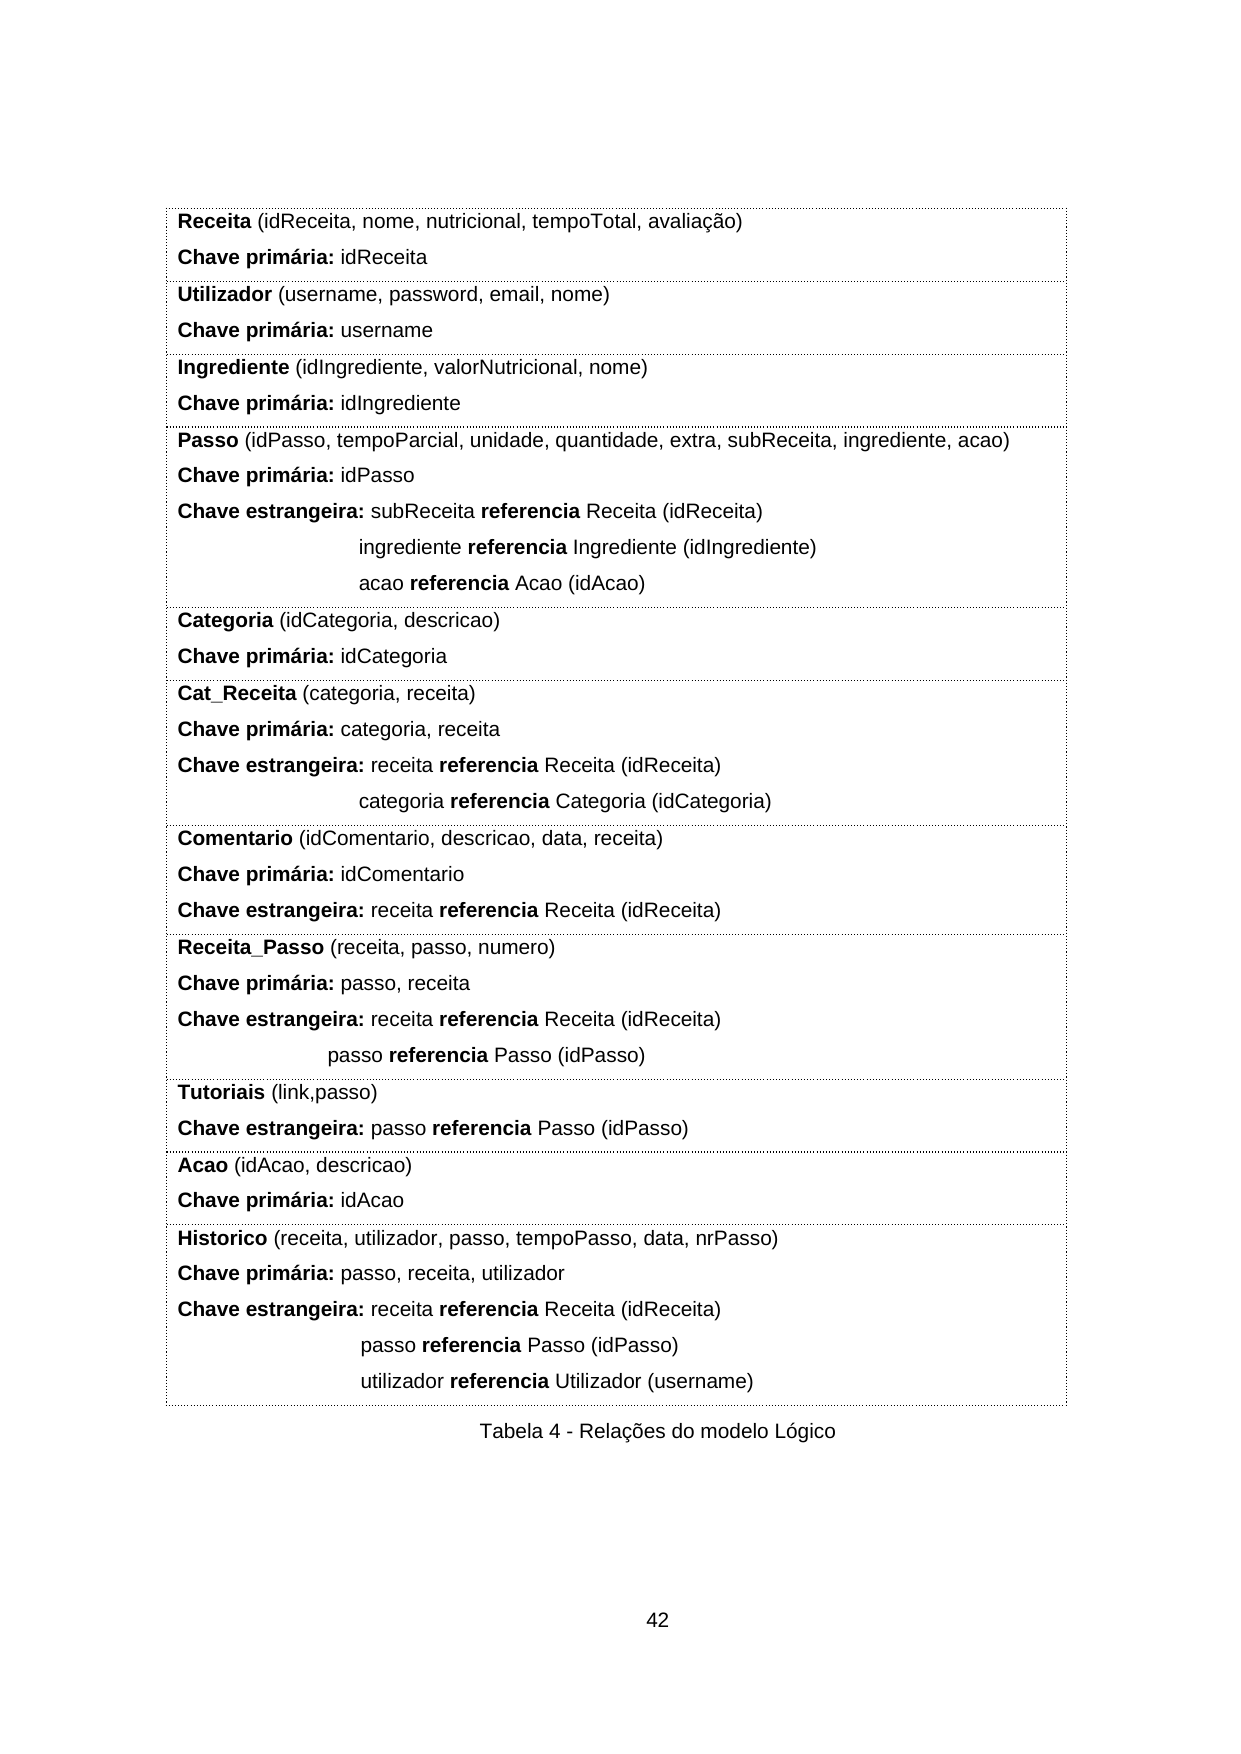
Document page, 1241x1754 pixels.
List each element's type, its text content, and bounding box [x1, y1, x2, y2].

table_cell Tutoriais (link,passo) Chave estrangeira: passo referencia Passo (idPasso) [166, 1079, 1066, 1151]
table_cell Cat_Receita (categoria, receita) Chave primária: categoria, receita Chave estrangeira: receita referencia Receita (idReceita) categoria referencia Categoria (idCategoria) [166, 680, 1066, 825]
table_cell Comentario (idComentario, descricao, data, receita) Chave primária: idComentario Chave estrangeira: receita referencia Receita (idReceita) [166, 825, 1066, 934]
table_cell Receita_Passo (receita, passo, numero) Chave primária: passo, receita Chave estrangeira: receita referencia Receita (idReceita) passo referencia Passo (idPasso) [166, 934, 1066, 1078]
table_cell Utilizador (username, password, email, nome) Chave primária: username [166, 281, 1066, 353]
table_cell Passo (idPasso, tempoParcial, unidade, quantidade, extra, subReceita, ingrediente, acao) Chave primária: idPasso Chave estrangeira: subReceita referencia Receita (idReceita) ingrediente referencia Ingrediente (idIngrediente) acao referencia Acao (idAcao) [166, 426, 1066, 607]
table_cell Acao (idAcao, descricao) Chave primária: idAcao [166, 1151, 1066, 1224]
table_header Receita (idReceita, nome, nutricional, tempoTotal, avaliação) Chave primária: idReceita [166, 208, 1066, 281]
text Tabela 4 - Relações do modelo Lógico [177, 1418, 1063, 1442]
table_cell Categoria (idCategoria, descricao) Chave primária: idCategoria [166, 607, 1066, 680]
table_cell Historico (receita, utilizador, passo, tempoPasso, data, nrPasso) Chave primária: passo, receita, utilizador Chave estrangeira: receita referencia Receita (idReceita) passo referencia Passo (idPasso) utilizador referencia Utilizador (username) [166, 1224, 1066, 1405]
table_cell Ingrediente (idIngrediente, valorNutricional, nome) Chave primária: idIngrediente [166, 354, 1066, 426]
